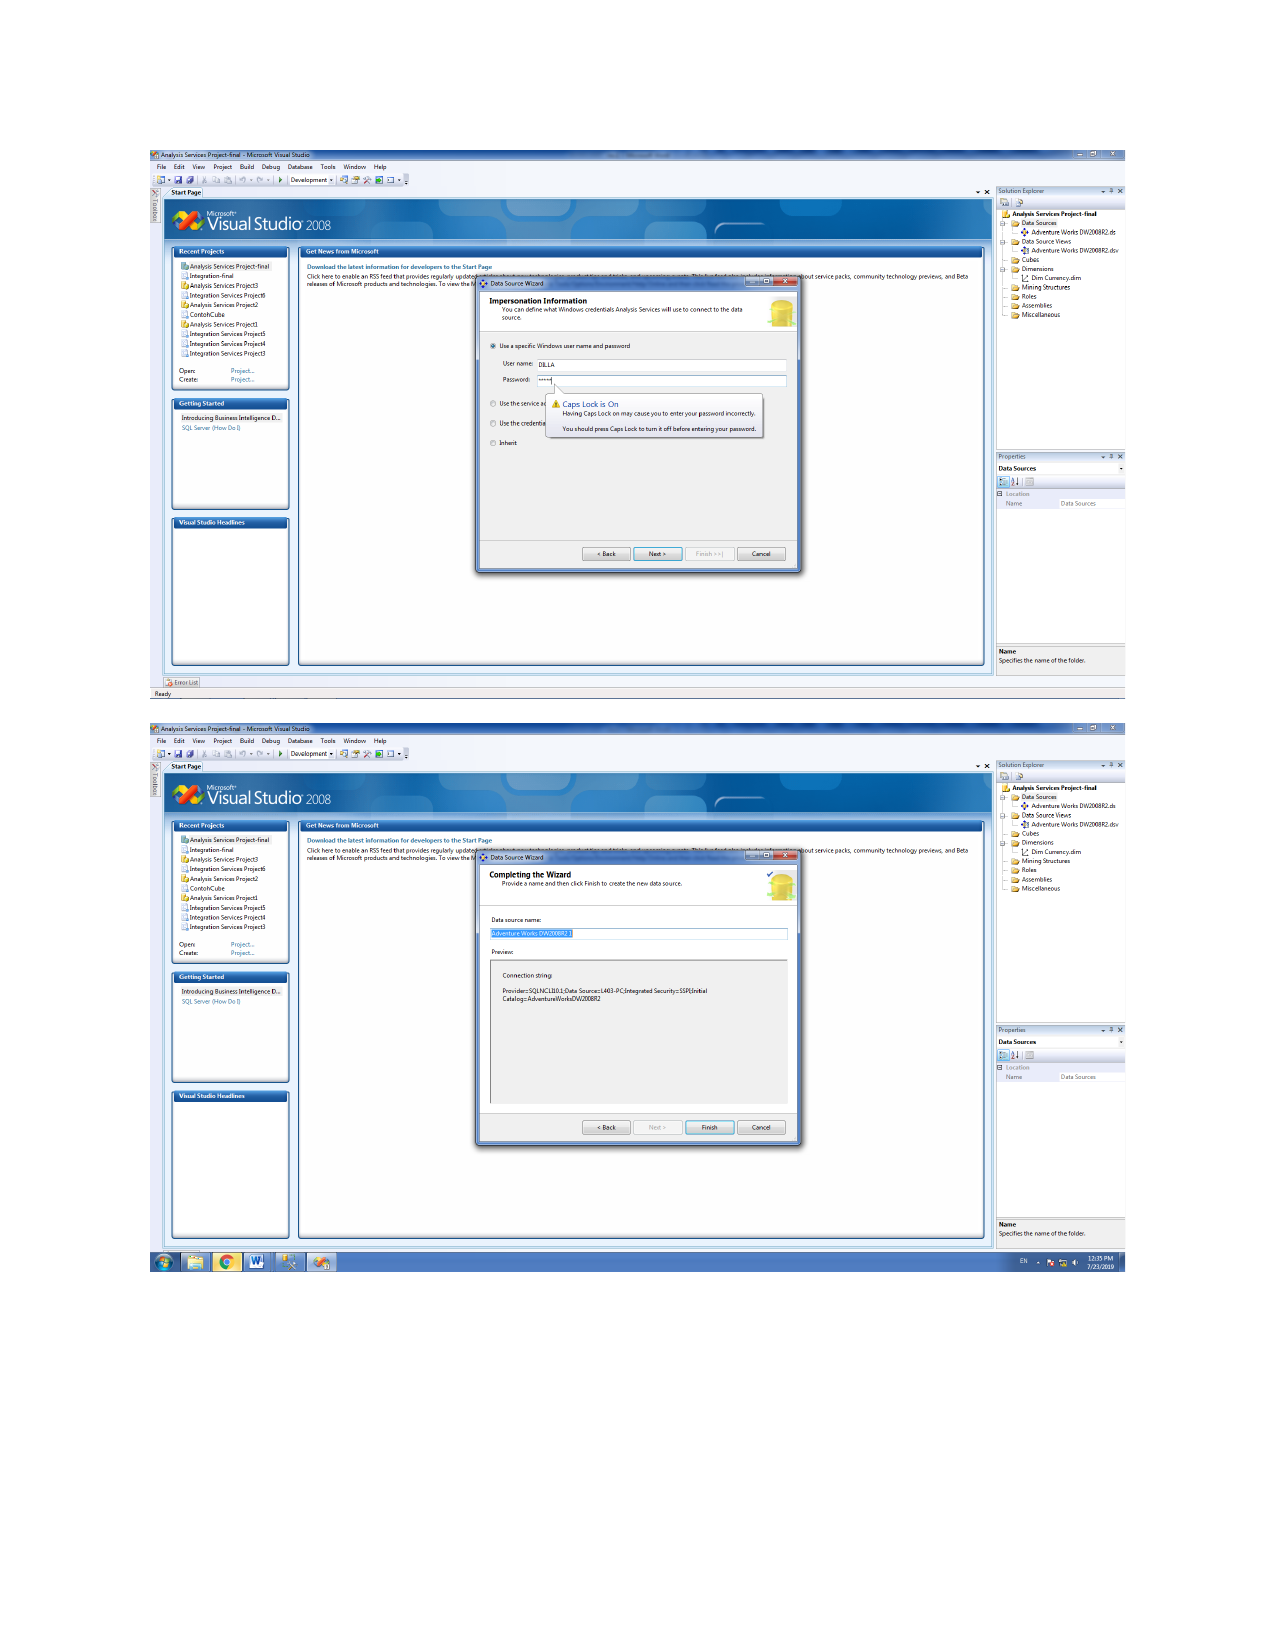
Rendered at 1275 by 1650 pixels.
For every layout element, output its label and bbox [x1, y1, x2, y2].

picture [150, 723, 1125, 1272]
picture [150, 150, 1125, 699]
